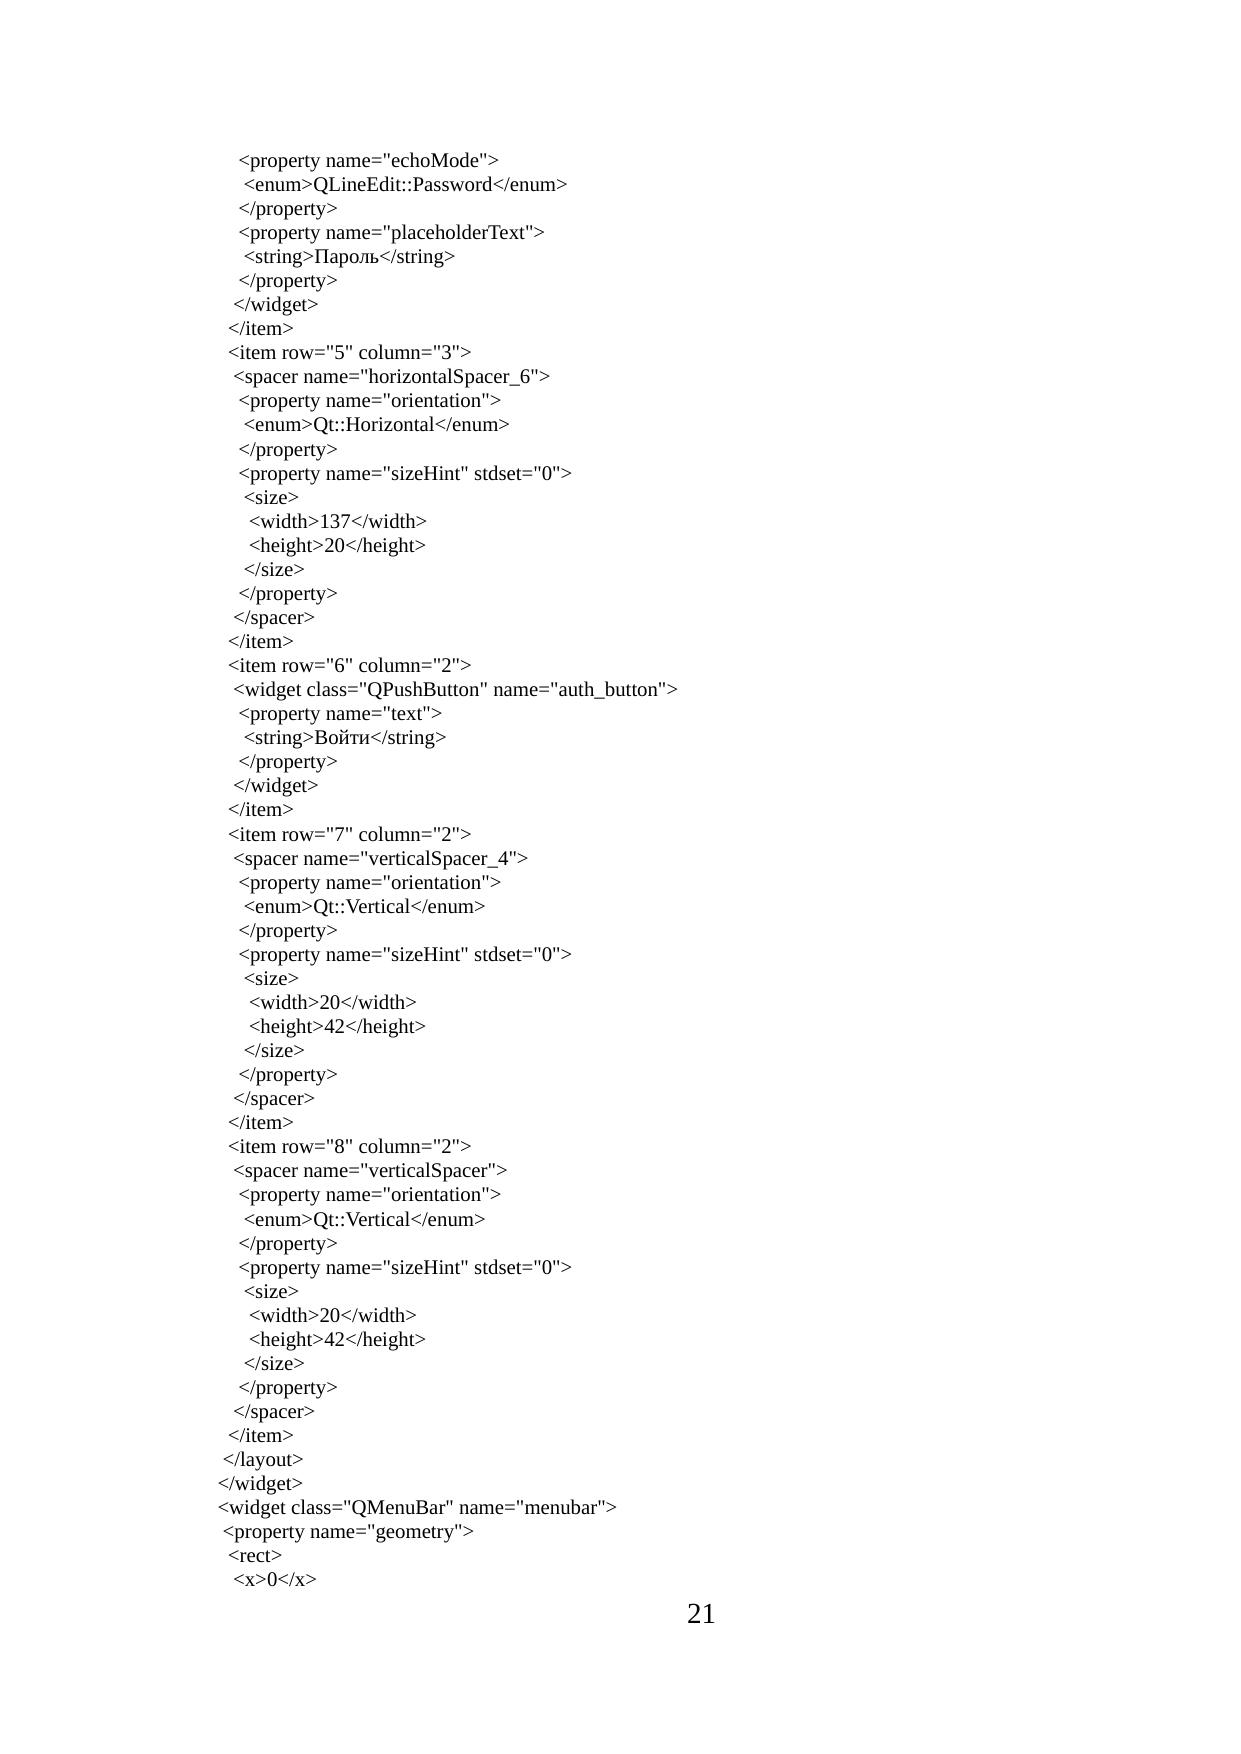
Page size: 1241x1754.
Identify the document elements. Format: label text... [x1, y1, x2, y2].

text <item row="8" column="2"> [207, 1134, 1122, 1158]
text </item> [207, 1423, 1122, 1447]
text </size> [207, 1038, 1122, 1062]
text </spacer> [207, 605, 1122, 629]
text </property> [207, 1375, 1122, 1399]
text <height>42</height> [207, 1327, 1122, 1351]
text <size> [207, 484, 1122, 509]
text <widget class="QMenuBar" name="menubar"> [207, 1495, 1122, 1519]
text </widget> [207, 292, 1122, 316]
text <size> [207, 1279, 1122, 1303]
text </size> [207, 1351, 1122, 1375]
text <spacer name="horizontalSpacer_6"> [207, 364, 1122, 388]
text <height>42</height> [207, 1014, 1122, 1038]
text <property name="sizeHint" stdset="0"> [207, 461, 1122, 484]
text </item> [207, 797, 1122, 821]
text <item row="5" column="3"> [207, 340, 1122, 364]
text <enum>Qt::Vertical</enum> [207, 894, 1122, 918]
text <spacer name="verticalSpacer"> [207, 1158, 1122, 1182]
text <enum>Qt::Vertical</enum> [207, 1206, 1122, 1231]
text </item> [207, 1110, 1122, 1134]
text <property name="orientation"> [207, 1182, 1122, 1206]
text <property name="placeholderText"> [207, 220, 1122, 244]
text <enum>Qt::Horizontal</enum> [207, 412, 1122, 436]
text <rect> [207, 1543, 1122, 1567]
text <string>Войти</string> [207, 725, 1122, 749]
text <width>20</width> [207, 1303, 1122, 1327]
text <string>Пароль</string> [207, 244, 1122, 268]
text <property name="orientation"> [207, 388, 1122, 412]
text </property> [207, 1062, 1122, 1086]
text <property name="geometry"> [207, 1519, 1122, 1543]
text </property> [207, 196, 1122, 220]
text <property name="orientation"> [207, 869, 1122, 894]
text </spacer> [207, 1399, 1122, 1423]
text <widget class="QPushButton" name="auth_button"> [207, 677, 1122, 701]
text </spacer> [207, 1086, 1122, 1110]
text <property name="sizeHint" stdset="0"> [207, 942, 1122, 966]
text <spacer name="verticalSpacer_4"> [207, 846, 1122, 869]
text <property name="echoMode"> [207, 148, 1122, 172]
text <x>0</x> [207, 1567, 1122, 1591]
text </property> [207, 1231, 1122, 1254]
text <size> [207, 966, 1122, 990]
text </item> [207, 316, 1122, 340]
text </item> [207, 629, 1122, 653]
text </property> [207, 268, 1122, 292]
text </property> [207, 581, 1122, 605]
text <item row="6" column="2"> [207, 653, 1122, 677]
text <width>137</width> [207, 509, 1122, 533]
text </size> [207, 557, 1122, 581]
text </layout> [207, 1447, 1122, 1471]
text </widget> [207, 773, 1122, 797]
text </property> [207, 749, 1122, 773]
text <width>20</width> [207, 990, 1122, 1014]
text </property> [207, 436, 1122, 461]
text <property name="sizeHint" stdset="0"> [207, 1254, 1122, 1279]
text </widget> [207, 1471, 1122, 1495]
text <item row="7" column="2"> [207, 821, 1122, 846]
text </property> [207, 918, 1122, 942]
text <enum>QLineEdit::Password</enum> [207, 172, 1122, 196]
text <height>20</height> [207, 533, 1122, 557]
text <property name="text"> [207, 701, 1122, 725]
